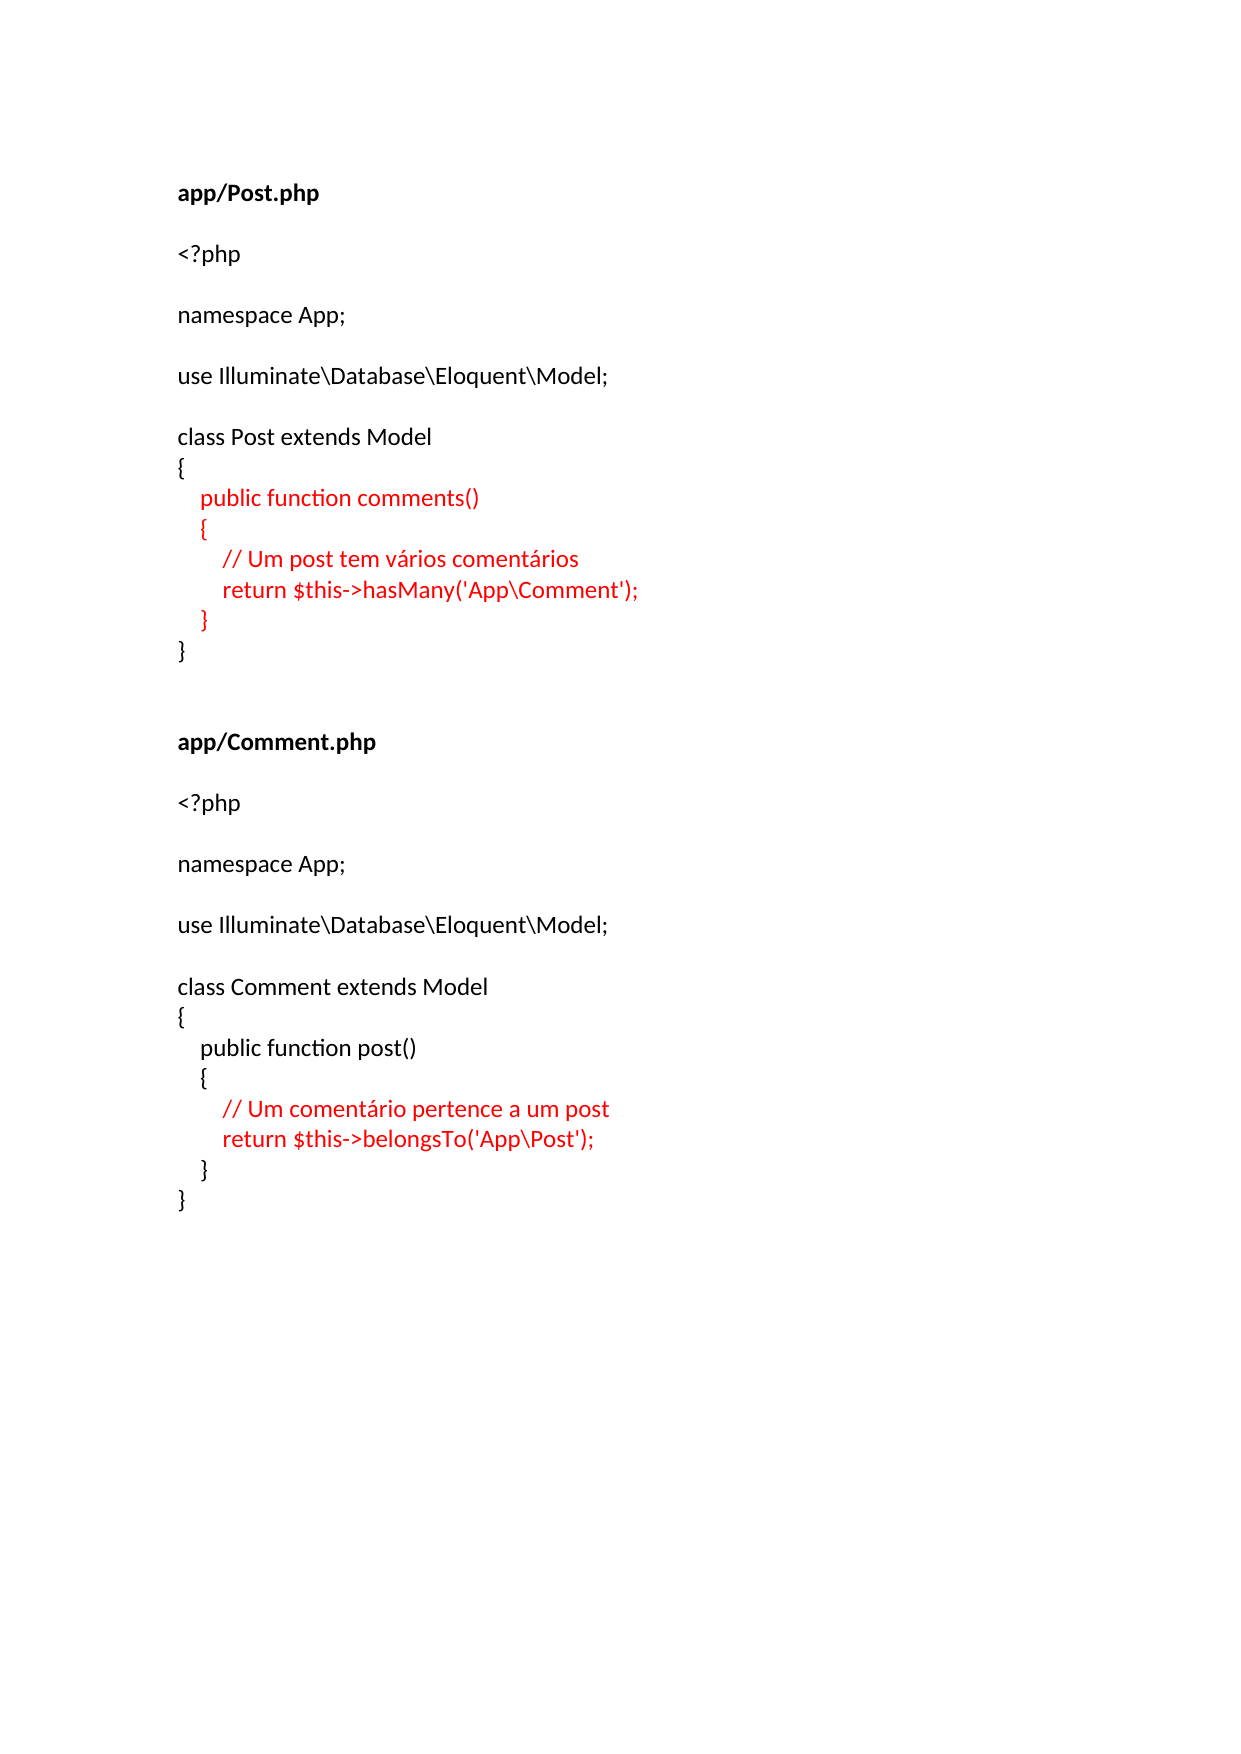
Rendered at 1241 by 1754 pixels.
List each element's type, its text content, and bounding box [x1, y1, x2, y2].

text { [177, 1062, 1122, 1093]
text <?php [177, 238, 1122, 269]
text return $this->belongsTo('App\Post'); [177, 1123, 1122, 1154]
text } [177, 1184, 1122, 1215]
text class Post extends Model [177, 421, 1122, 452]
text app/Post.php [177, 177, 1122, 208]
text // Um comentário pertence a um post [177, 1093, 1122, 1123]
text namespace App; [177, 299, 1122, 330]
text app/Comment.php [177, 727, 1122, 757]
text { [177, 452, 1122, 482]
text namespace App; [177, 849, 1122, 879]
text return $this->hasMany('App\Comment'); [177, 574, 1122, 604]
text public function comments() [177, 482, 1122, 513]
text class Comment extends Model [177, 971, 1122, 1001]
text { [177, 513, 1122, 543]
text { [177, 1001, 1122, 1032]
text public function post() [177, 1032, 1122, 1062]
text use Illuminate\Database\Eloquent\Model; [177, 910, 1122, 940]
text } [177, 604, 1122, 635]
text <?php [177, 788, 1122, 818]
text } [177, 1154, 1122, 1184]
text // Um post tem vários comentários [177, 543, 1122, 574]
text use Illuminate\Database\Eloquent\Model; [177, 360, 1122, 391]
text } [177, 635, 1122, 666]
